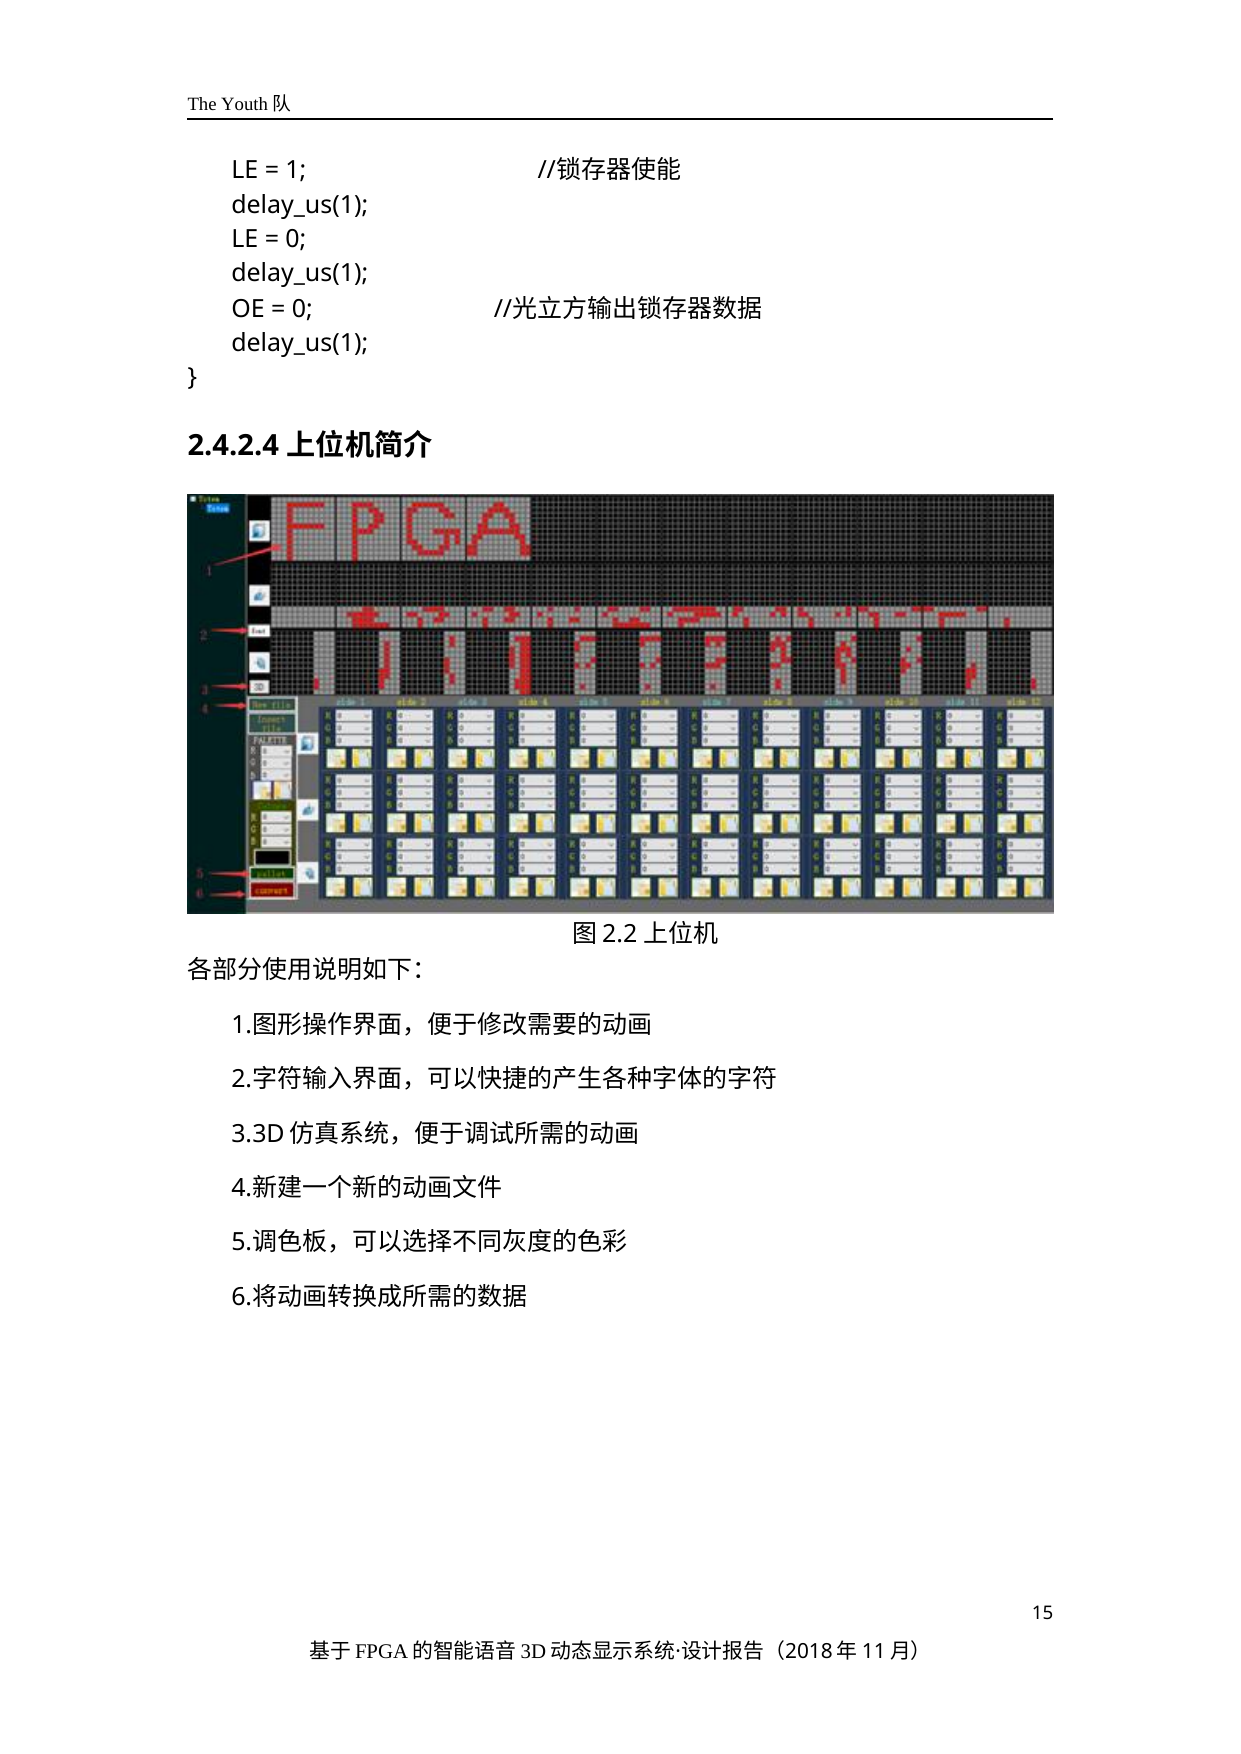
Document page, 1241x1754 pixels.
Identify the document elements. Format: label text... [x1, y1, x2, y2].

text 3.3D仿真系统，便于调试所需的动画 [187, 1113, 1053, 1149]
text 6.将动画转换成所需的数据 [187, 1276, 1053, 1312]
text 各部分使用说明如下： [187, 950, 1053, 986]
text OE = 0; //光立方输出锁存器数据 [187, 288, 1053, 325]
text 5.调色板，可以选择不同灰度的色彩 [187, 1222, 1053, 1258]
text 图2.2 上位机 [187, 914, 1053, 950]
text delay_us(1); [187, 325, 1053, 359]
text 1.图形操作界面，便于修改需要的动画 [187, 1004, 1053, 1041]
text delay_us(1); [187, 254, 1053, 288]
text } [187, 359, 1053, 393]
picture [187, 494, 1054, 914]
text 2.字符输入界面，可以快捷的产生各种字体的字符 [187, 1059, 1053, 1095]
text 4.新建一个新的动画文件 [187, 1167, 1053, 1204]
text LE = 0; [187, 220, 1053, 254]
subtitle 2.4.2.4 上位机简介 [187, 422, 1053, 464]
text LE = 1; //锁存器使能 [187, 150, 1053, 186]
text delay_us(1); [187, 186, 1053, 220]
